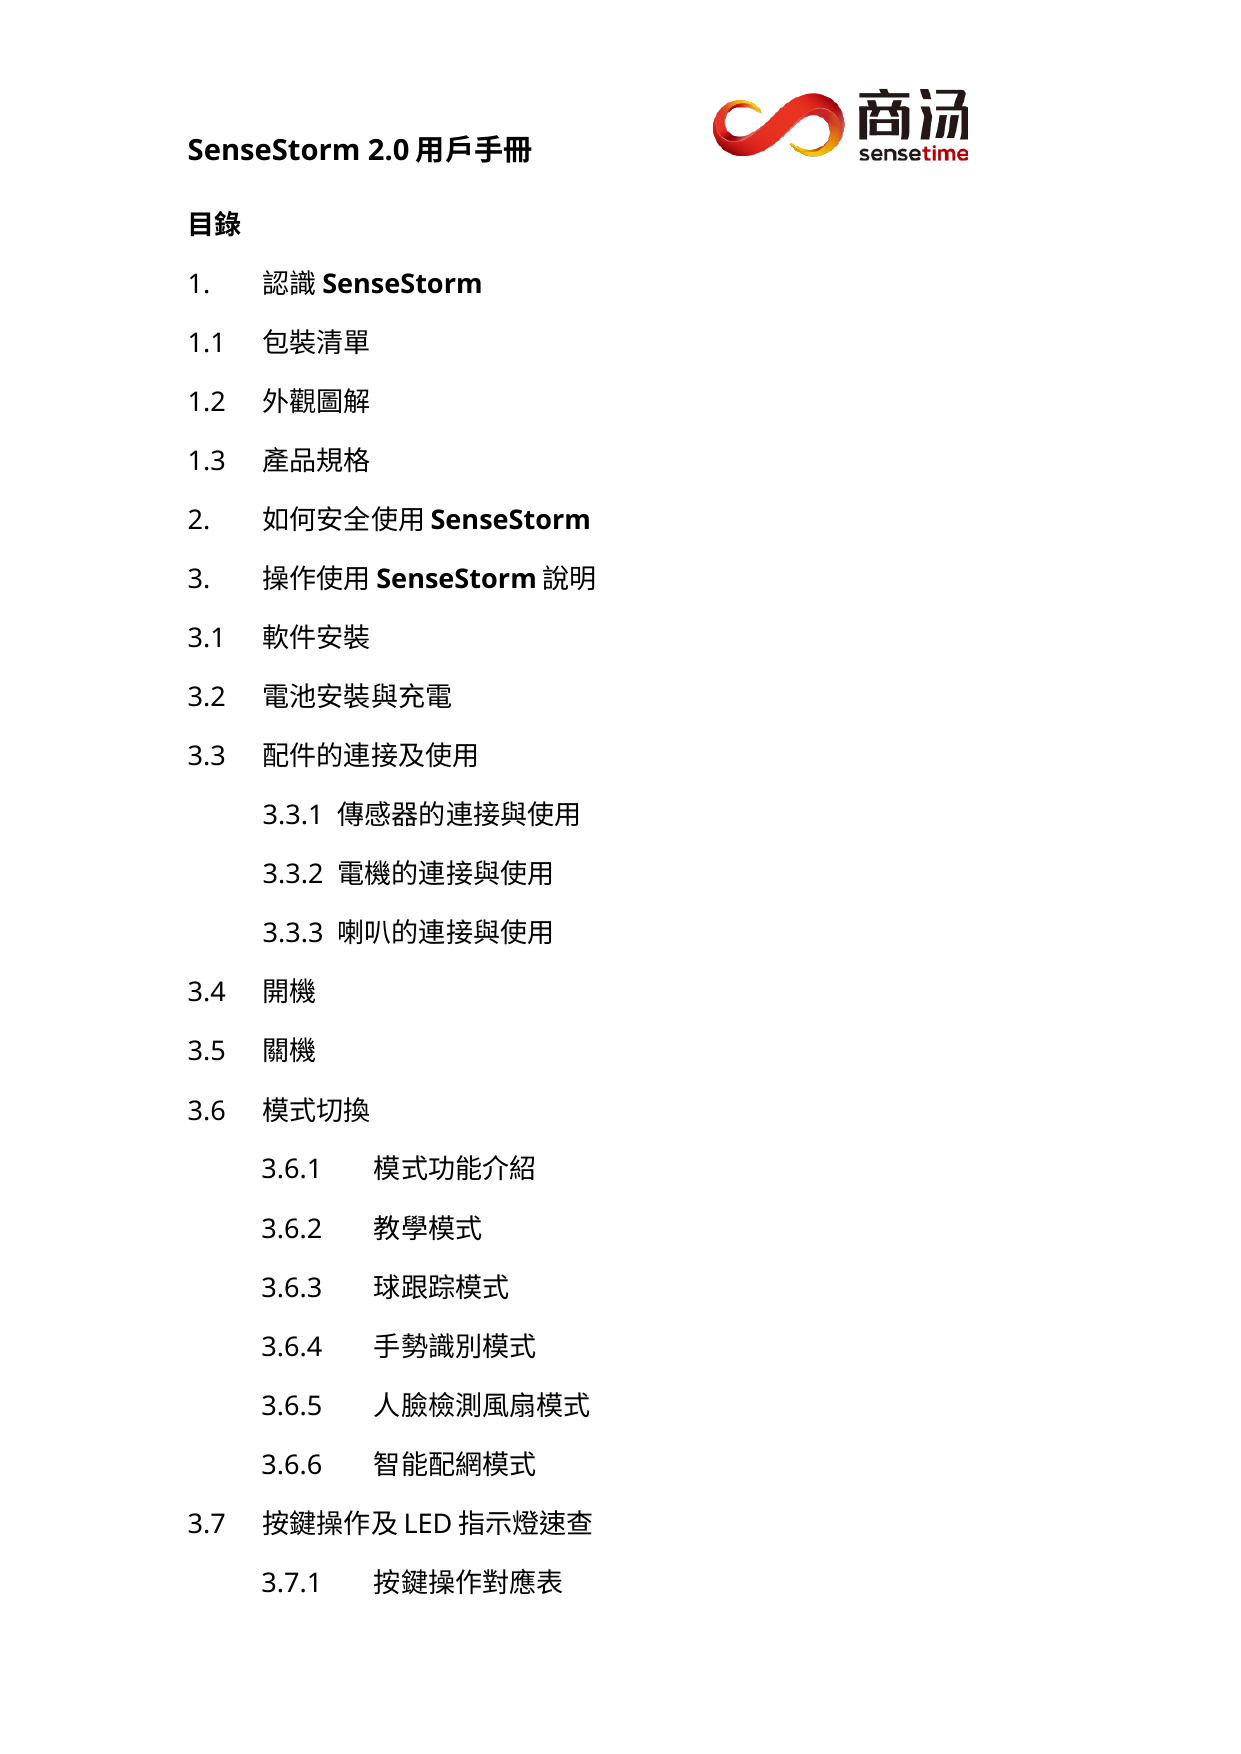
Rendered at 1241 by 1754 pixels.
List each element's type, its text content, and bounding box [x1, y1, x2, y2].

list 模式功能介紹 [261, 1147, 1053, 1187]
text 目錄 [187, 203, 1053, 242]
list 如何安全使用SenseStorm [187, 498, 1053, 537]
picture [712, 88, 968, 161]
list 認識SenseStorm [187, 262, 1053, 301]
text 3.3.2 電機的連接與使用 [262, 852, 1053, 892]
list 手勢識別模式 [261, 1325, 1053, 1364]
list 人臉檢測風扇模式 [261, 1384, 1053, 1423]
text 3.3.3 喇叭的連接與使用 [262, 911, 1053, 951]
list 球跟踪模式 [261, 1266, 1053, 1305]
list 開機 [187, 970, 1053, 1010]
list 按鍵操作對應表 [261, 1561, 1053, 1600]
list 教學模式 [261, 1207, 1053, 1246]
list 操作使用SenseStorm說明 [187, 557, 1053, 596]
text 3.3.1 傳感器的連接與使用 [262, 793, 1053, 832]
list 模式切換 [187, 1088, 1053, 1128]
list 電池安裝與充電 [187, 675, 1053, 714]
list 智能配網模式 [261, 1443, 1053, 1482]
list 配件的連接及使用 [187, 734, 1053, 773]
list 包裝清單 [187, 321, 1053, 360]
list 產品規格 [187, 439, 1053, 478]
list 按鍵操作及LED指示燈速查 [187, 1502, 1053, 1541]
list 軟件安裝 [187, 616, 1053, 655]
list 外觀圖解 [187, 380, 1053, 419]
list 關機 [187, 1029, 1053, 1069]
